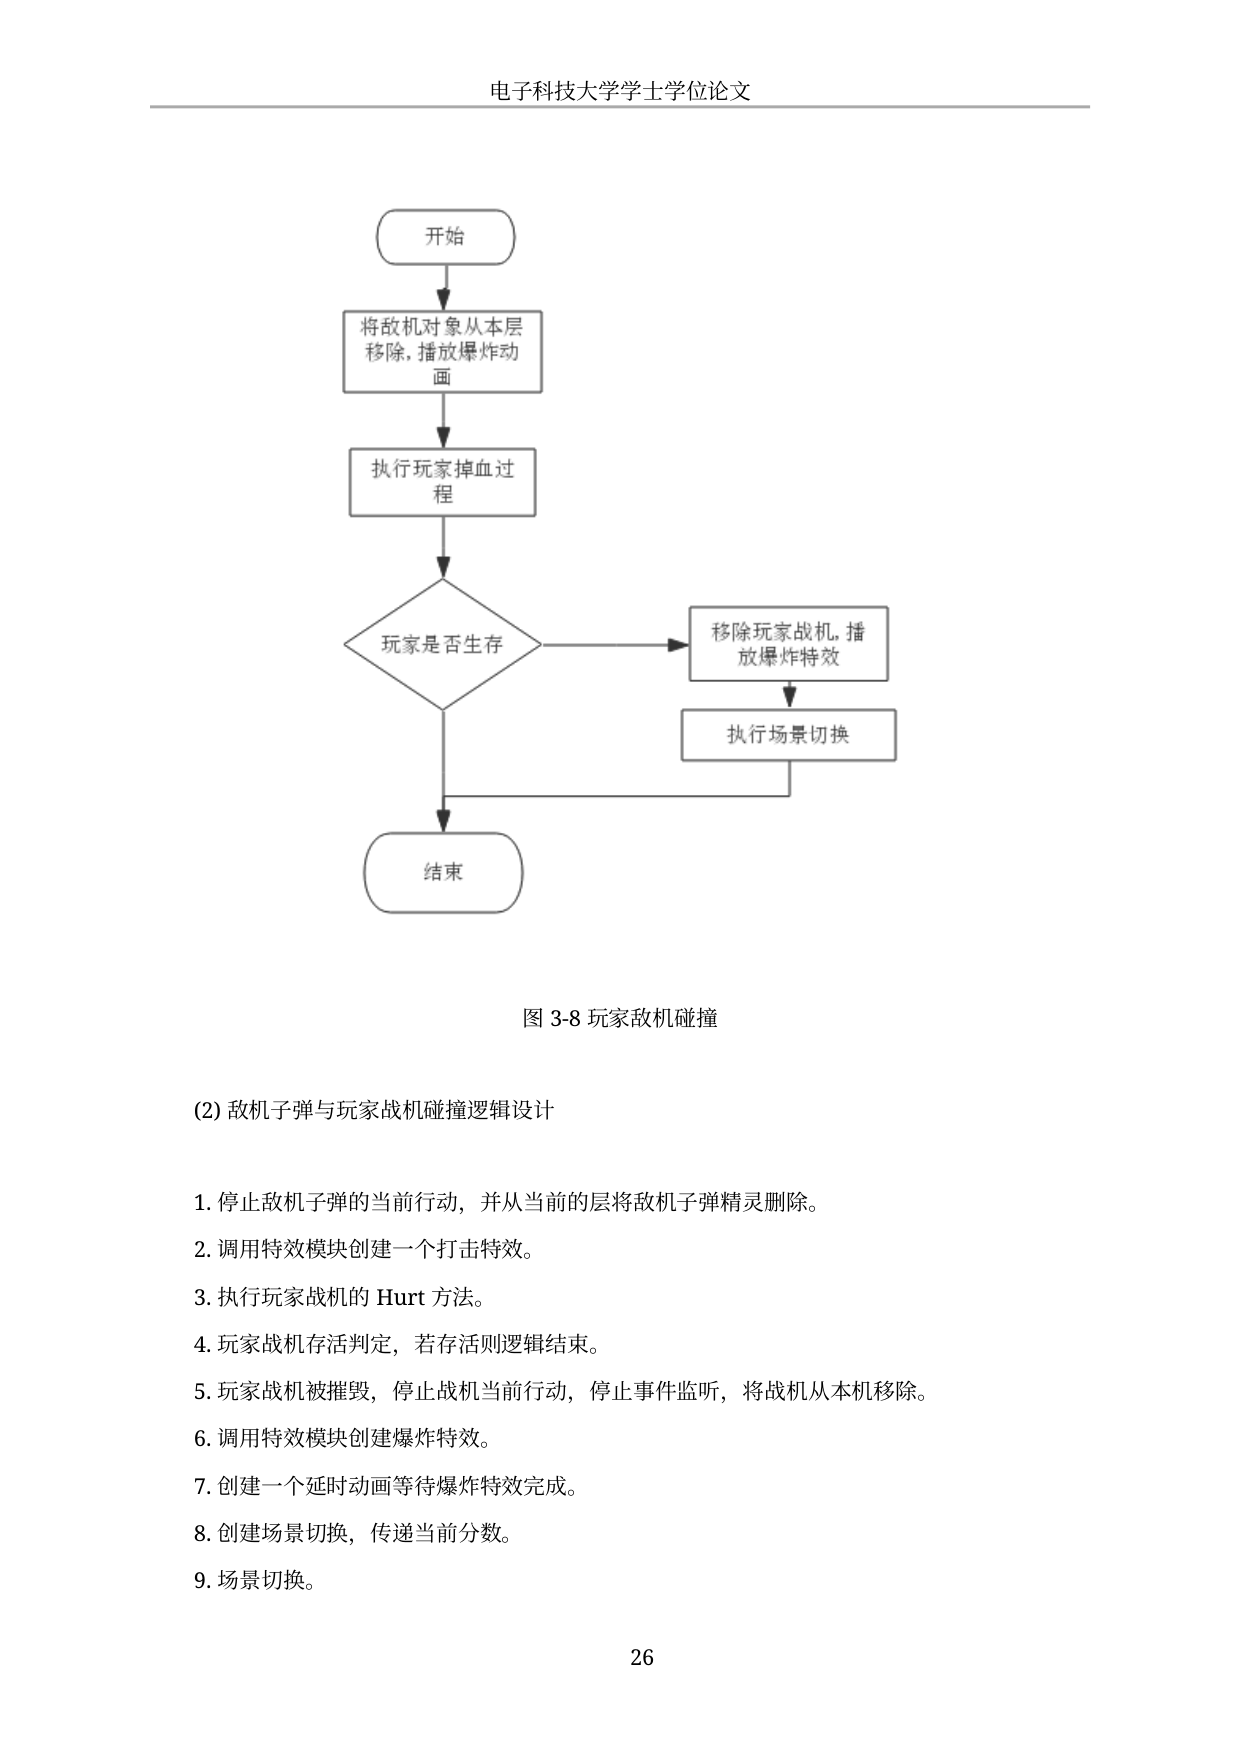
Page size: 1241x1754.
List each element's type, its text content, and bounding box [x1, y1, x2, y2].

text 2. 调用特效模块创建一个打击特效。 [150, 1232, 1090, 1264]
picture [262, 150, 978, 987]
text 4. 玩家战机存活判定，若存活则逻辑结束。 [150, 1327, 1090, 1359]
text 8. 创建场景切换，传递当前分数。 [150, 1516, 1090, 1548]
text 图 3-8 玩家敌机碰撞 [150, 1001, 1090, 1033]
text (2) 敌机子弹与玩家战机碰撞逻辑设计 [150, 1093, 1090, 1125]
text 1. 停止敌机子弹的当前行动，并从当前的层将敌机子弹精灵删除。 [150, 1185, 1090, 1217]
text 5. 玩家战机被摧毁，停止战机当前行动，停止事件监听，将战机从本机移除。 [150, 1374, 1090, 1406]
text 3. 执行玩家战机的 Hurt 方法。 [150, 1280, 1090, 1311]
text 6. 调用特效模块创建爆炸特效。 [150, 1422, 1090, 1453]
text 7. 创建一个延时动画等待爆炸特效完成。 [150, 1469, 1090, 1501]
text 9. 场景切换。 [150, 1563, 1090, 1595]
